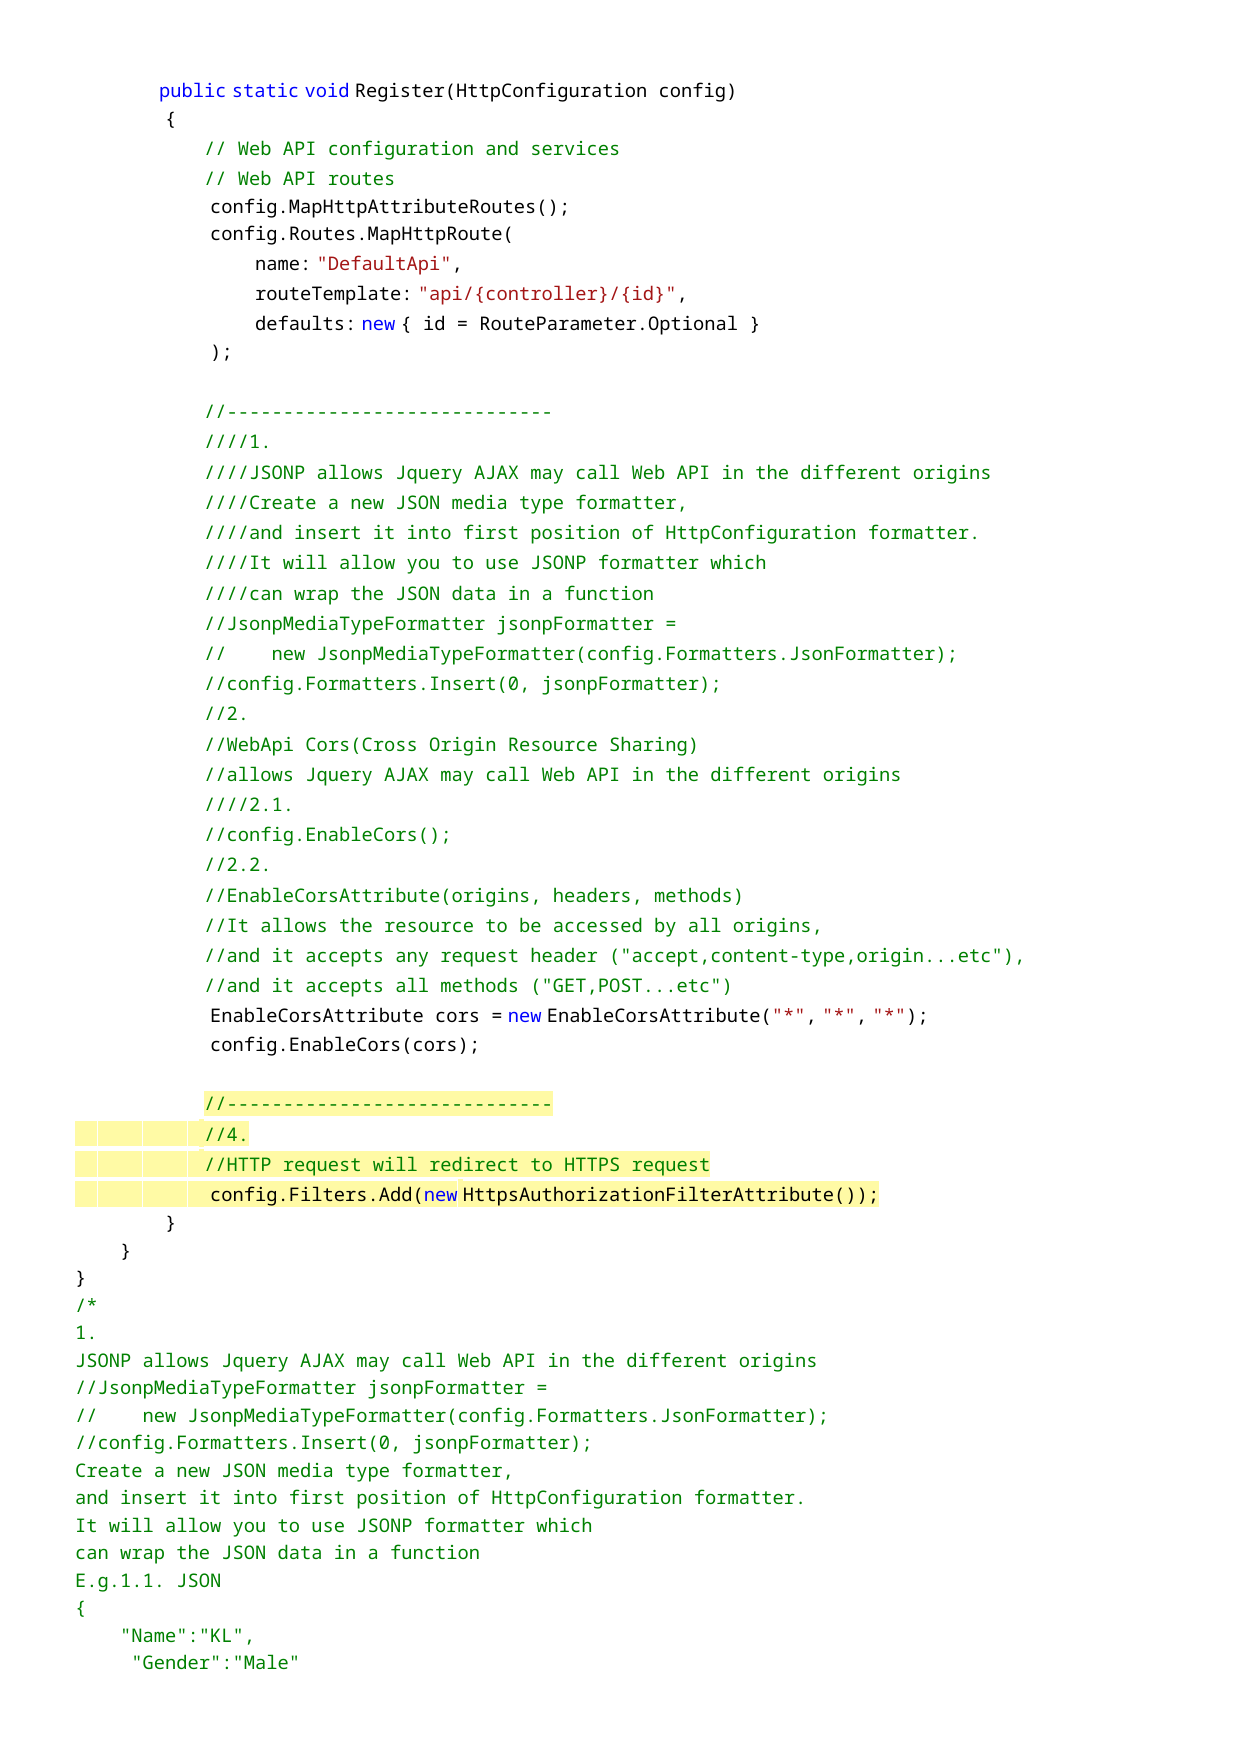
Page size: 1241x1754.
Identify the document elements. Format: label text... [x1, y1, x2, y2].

text //HTTP request will redirect to HTTPS request [204, 1149, 1165, 1177]
text //WebApi Cors(Cross Origin Resource Sharing) [75, 729, 1165, 757]
text //----------------------------- [75, 1088, 1165, 1117]
text Create a new JSON media type formatter, [75, 1457, 1165, 1482]
text JSONP allows Jquery AJAX may call Web API in the different origins [75, 1347, 1165, 1372]
text ////JSONP allows Jquery AJAX may call Web API in the different origins [75, 457, 1165, 485]
text //and it accepts any request header ("accept,content-type,origin...etc"), [75, 940, 1165, 968]
text //allows Jquery AJAX may call Web API in the different origins [75, 759, 1165, 787]
text ////2.1. [75, 789, 1165, 817]
text //JsonpMediaTypeFormatter jsonpFormatter = [75, 608, 1165, 636]
text /* [75, 1292, 1165, 1317]
text //config.EnableCors(); [75, 819, 1165, 847]
text ////and insert it into first position of HttpConfiguration formatter. [75, 517, 1165, 545]
text It will allow you to use JSONP formatter which [75, 1512, 1165, 1537]
text and insert it into first position of HttpConfiguration formatter. [75, 1484, 1165, 1510]
text ////can wrap the JSON data in a function [75, 578, 1165, 606]
text // new JsonpMediaTypeFormatter(config.Formatters.JsonFormatter); [75, 638, 1165, 666]
text EnableCorsAttribute cors = new EnableCorsAttribute("*", "*", "*"); [75, 1001, 1165, 1029]
text config.EnableCors(cors); [75, 1031, 1165, 1056]
text //2.2. [75, 849, 1165, 878]
text config.Routes.MapHttpRoute( [75, 221, 1165, 246]
text // Web API configuration and services [75, 133, 1165, 161]
text } [75, 1209, 1165, 1235]
text can wrap the JSON data in a function [75, 1539, 1165, 1565]
text ); [75, 339, 1165, 364]
text //4. [204, 1119, 1165, 1147]
text //EnableCorsAttribute(origins, headers, methods) [75, 880, 1165, 908]
text E.g.1.1. JSON [75, 1567, 1165, 1592]
text name: "DefaultApi", [75, 248, 1165, 276]
text // Web API routes [75, 163, 1165, 191]
text //It allows the resource to be accessed by all origins, [75, 910, 1165, 938]
text defaults: new { id = RouteParameter.Optional } [75, 308, 1165, 337]
text 1. [75, 1319, 1165, 1345]
text //config.Formatters.Insert(0, jsonpFormatter); [75, 1429, 1165, 1455]
text { [75, 105, 1165, 131]
text // new JsonpMediaTypeFormatter(config.Formatters.JsonFormatter); [75, 1402, 1165, 1427]
text config.Filters.Add(new HttpsAuthorizationFilterAttribute()); [463, 1179, 1165, 1207]
text } [75, 1264, 1165, 1290]
text routeTemplate: "api/{controller}/{id}", [75, 278, 1165, 306]
text //2. [75, 698, 1165, 727]
text //----------------------------- [75, 396, 1165, 424]
text ////Create a new JSON media type formatter, [75, 487, 1165, 515]
text config.MapHttpAttributeRoutes(); [75, 193, 1165, 219]
text //JsonpMediaTypeFormatter jsonpFormatter = [75, 1374, 1165, 1400]
text //config.Formatters.Insert(0, jsonpFormatter); [75, 668, 1165, 696]
text ////1. [75, 427, 1165, 455]
text { [75, 1594, 1165, 1620]
text public static void Register(HttpConfiguration config) [75, 75, 1165, 103]
text //and it accepts all methods ("GET,POST...etc") [75, 970, 1165, 998]
text "Name":"KL", [75, 1622, 1165, 1647]
text "Gender":"Male" [75, 1649, 1165, 1675]
text ////It will allow you to use JSONP formatter which [75, 547, 1165, 576]
text } [75, 1237, 1165, 1262]
